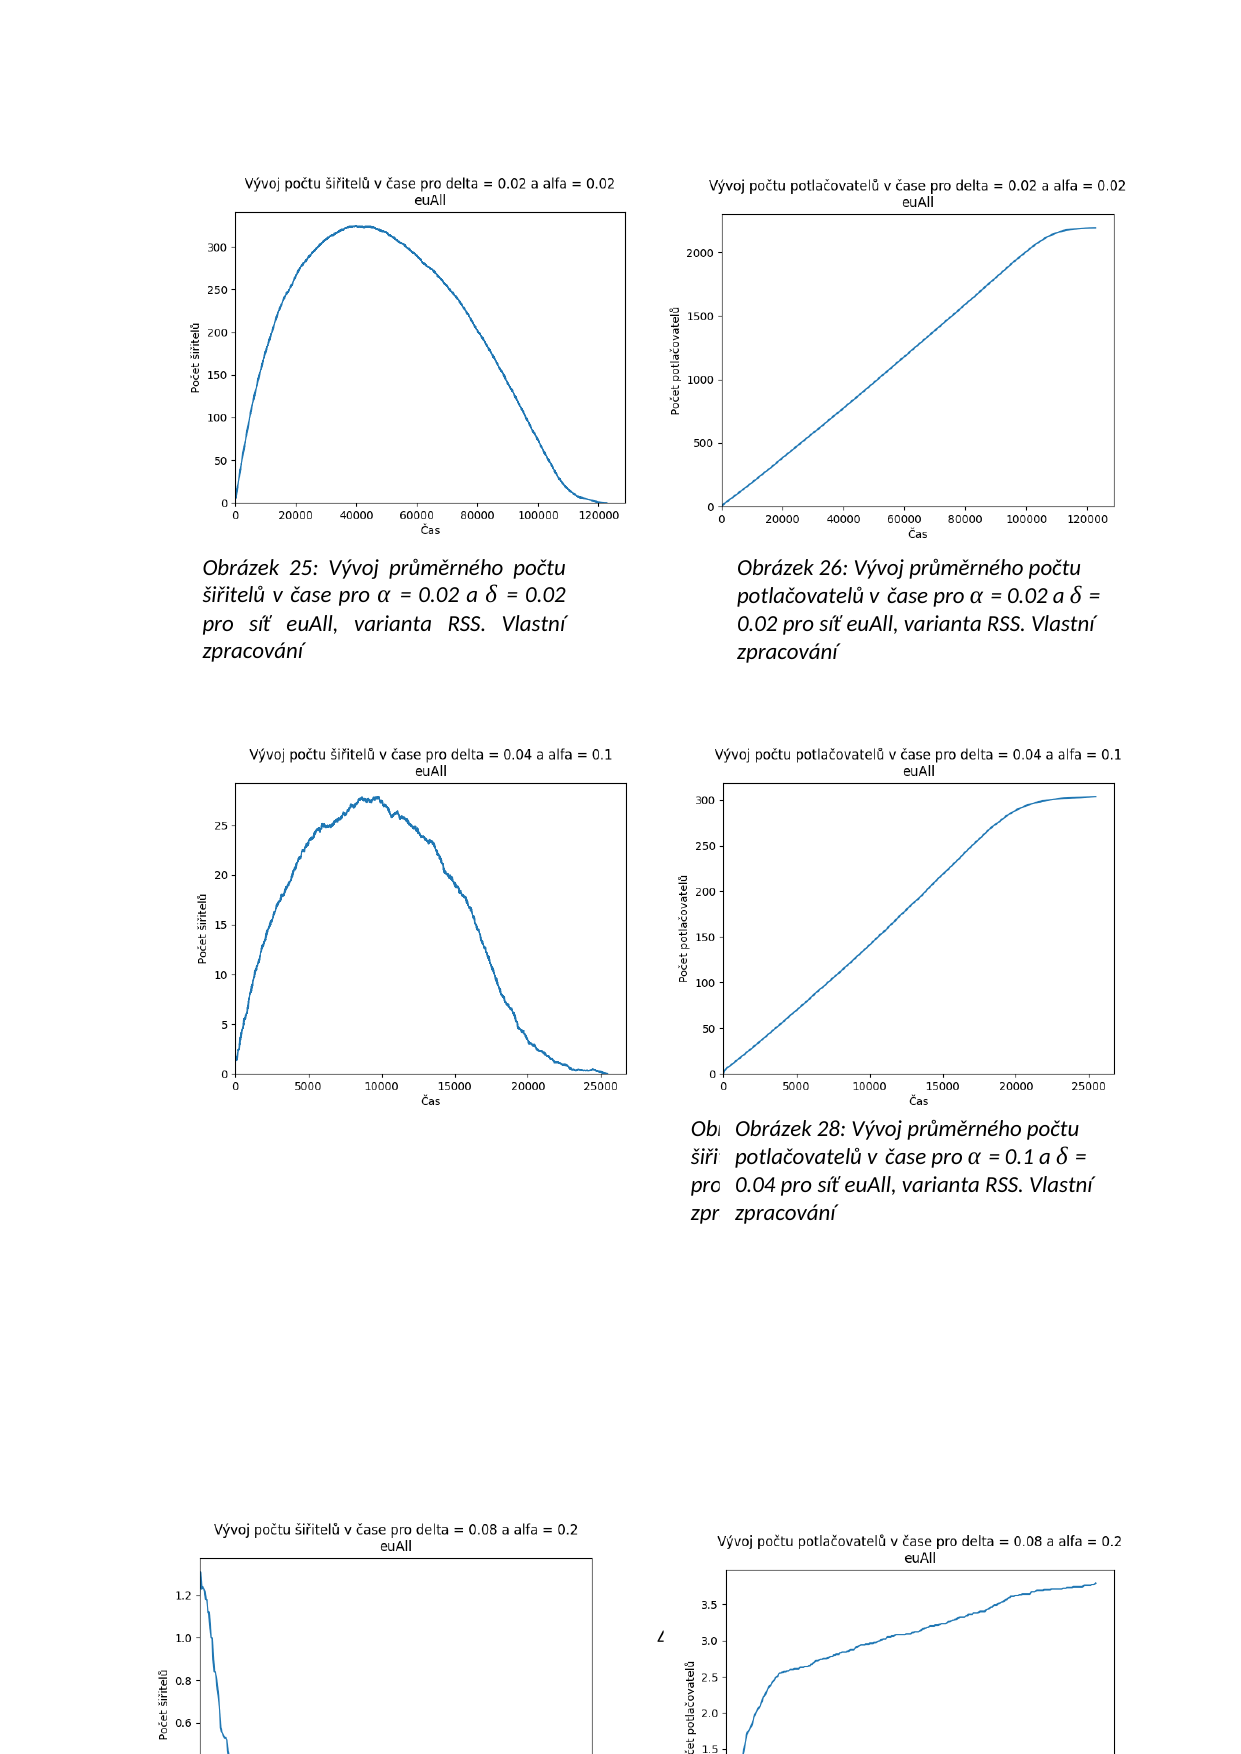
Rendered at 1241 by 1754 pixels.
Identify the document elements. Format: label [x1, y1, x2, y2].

picture [172, 166, 1164, 548]
picture [663, 1524, 1164, 1754]
picture [172, 737, 1164, 1115]
picture [136, 1512, 642, 1754]
